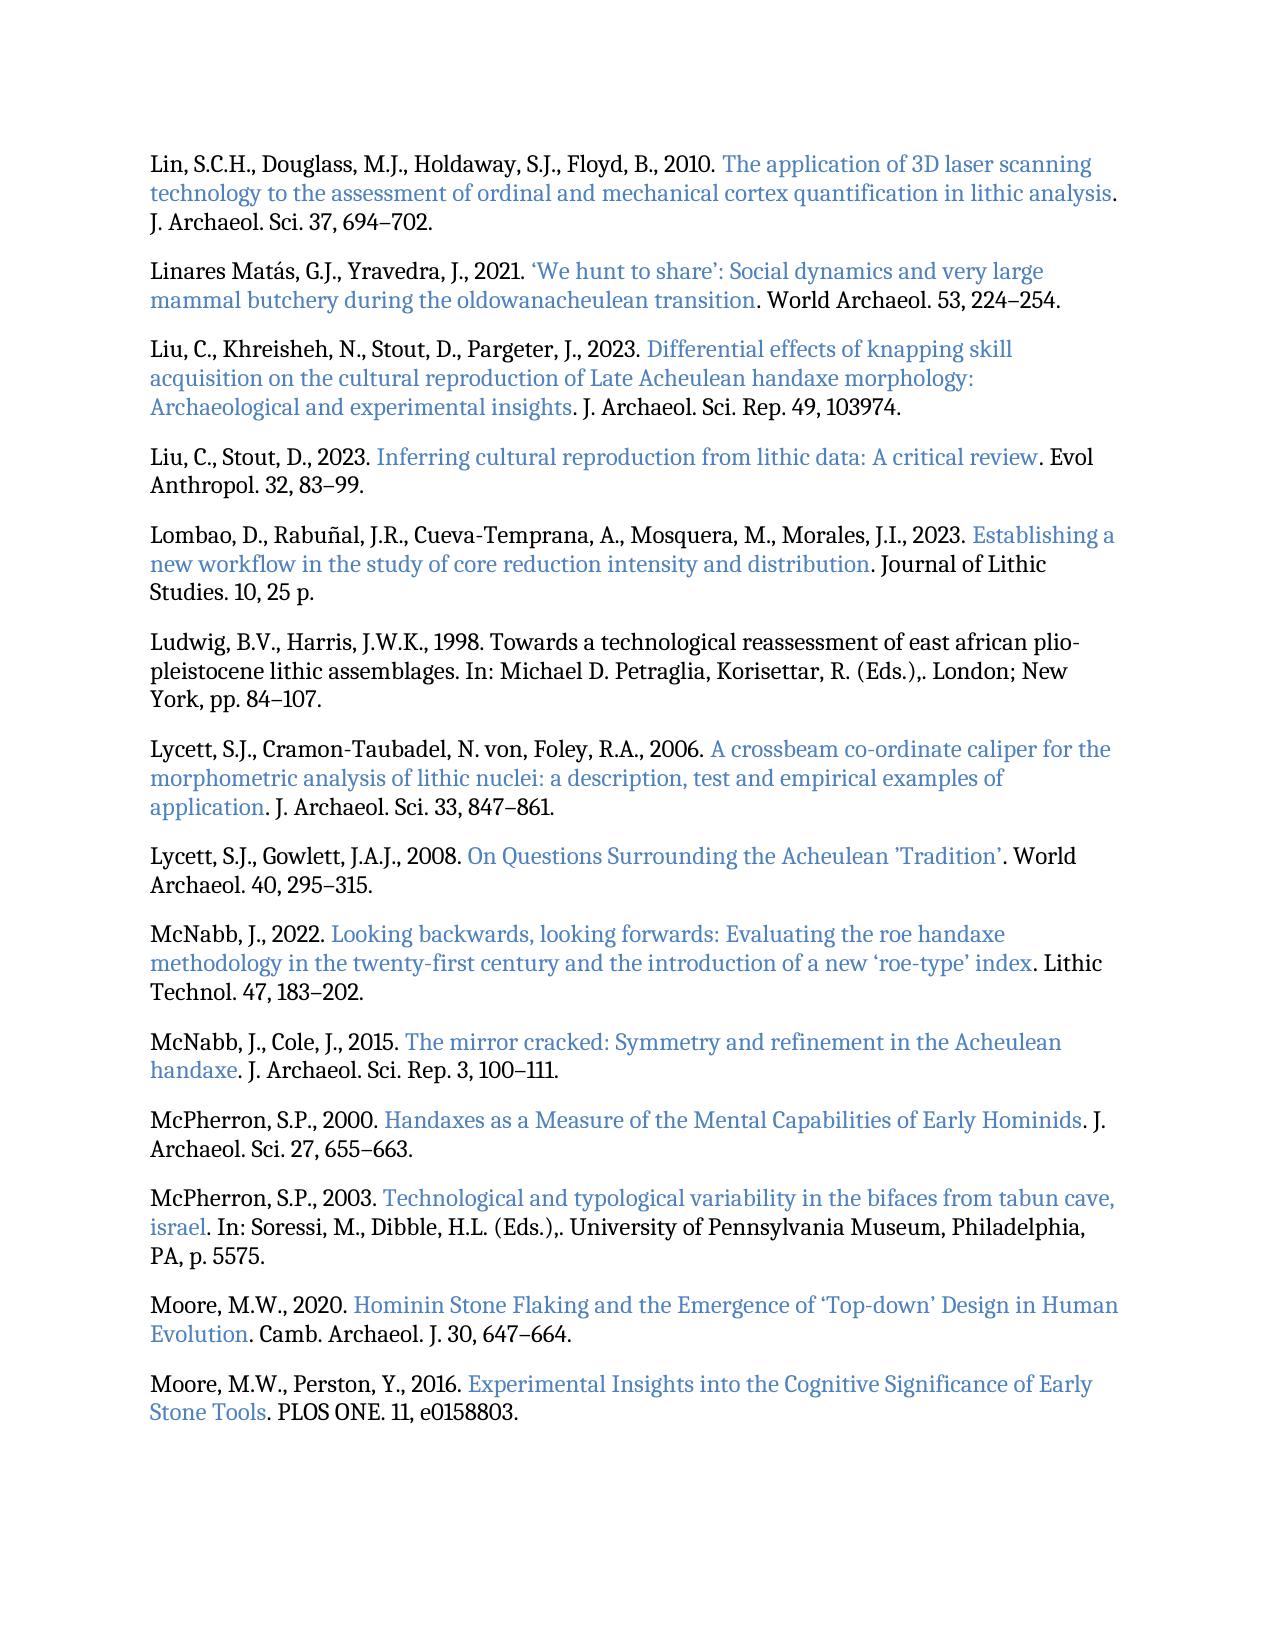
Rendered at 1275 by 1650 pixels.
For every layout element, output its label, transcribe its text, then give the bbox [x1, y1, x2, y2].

text McNabb, J., Cole, J., 2015. The mirror cracked: Symmetry and refinement in the Acheulean handaxe. J. Archaeol. Sci. Rep. 3, 100–111. [150, 1027, 1125, 1085]
text Ludwig, B.V., Harris, J.W.K., 1998. Towards a technological reassessment of east african plio-pleistocene lithic assemblages. In: Michael D. Petraglia, Korisettar, R. (Eds.),. London; New York, pp. 84–107. [150, 628, 1125, 714]
text McNabb, J., 2022. Looking backwards, looking forwards: Evaluating the roe handaxe methodology in the twenty-first century and the introduction of a new ‘roe-type’ index. Lithic Technol. 47, 183–202. [150, 920, 1125, 1007]
text Linares Matás, G.J., Yravedra, J., 2021. ‘We hunt to share’: Social dynamics and very large mammal butchery during the oldowanacheulean transition. World Archaeol. 53, 224–254. [150, 257, 1125, 314]
text Liu, C., Stout, D., 2023. Inferring cultural reproduction from lithic data: A critical review. Evol Anthropol. 32, 83–99. [150, 442, 1125, 500]
text Lycett, S.J., Gowlett, J.A.J., 2008. On Questions Surrounding the Acheulean ’Tradition’. World Archaeol. 40, 295–315. [150, 842, 1125, 899]
text McPherron, S.P., 2000. Handaxes as a Measure of the Mental Capabilities of Early Hominids. J. Archaeol. Sci. 27, 655–663. [150, 1106, 1125, 1163]
text Lombao, D., Rabuñal, J.R., Cueva-Temprana, A., Mosquera, M., Morales, J.I., 2023. Establishing a new workflow in the study of core reduction intensity and distribution. Journal of Lithic Studies. 10, 25 p. [150, 521, 1125, 607]
text Lin, S.C.H., Douglass, M.J., Holdaway, S.J., Floyd, B., 2010. The application of 3D laser scanning technology to the assessment of ordinal and mechanical cortex quantification in lithic analysis. J. Archaeol. Sci. 37, 694–702. [150, 150, 1125, 236]
text Liu, C., Khreisheh, N., Stout, D., Pargeter, J., 2023. Differential effects of knapping skill acquisition on the cultural reproduction of Late Acheulean handaxe morphology: Archaeological and experimental insights. J. Archaeol. Sci. Rep. 49, 103974. [150, 335, 1125, 422]
text McPherron, S.P., 2003. Technological and typological variability in the bifaces from tabun cave, israel. In: Soressi, M., Dibble, H.L. (Eds.),. University of Pennsylvania Museum, Philadelphia, PA, p. 5575. [150, 1184, 1125, 1270]
text Moore, M.W., Perston, Y., 2016. Experimental Insights into the Cognitive Significance of Early Stone Tools. PLOS ONE. 11, e0158803. [150, 1369, 1125, 1427]
text Lycett, S.J., Cramon-Taubadel, N. von, Foley, R.A., 2006. A crossbeam co-ordinate caliper for the morphometric analysis of lithic nuclei: a description, test and empirical examples of application. J. Archaeol. Sci. 33, 847–861. [150, 735, 1125, 821]
text Moore, M.W., 2020. Hominin Stone Flaking and the Emergence of ‘Top-down’ Design in Human Evolution. Camb. Archaeol. J. 30, 647–664. [150, 1291, 1125, 1349]
